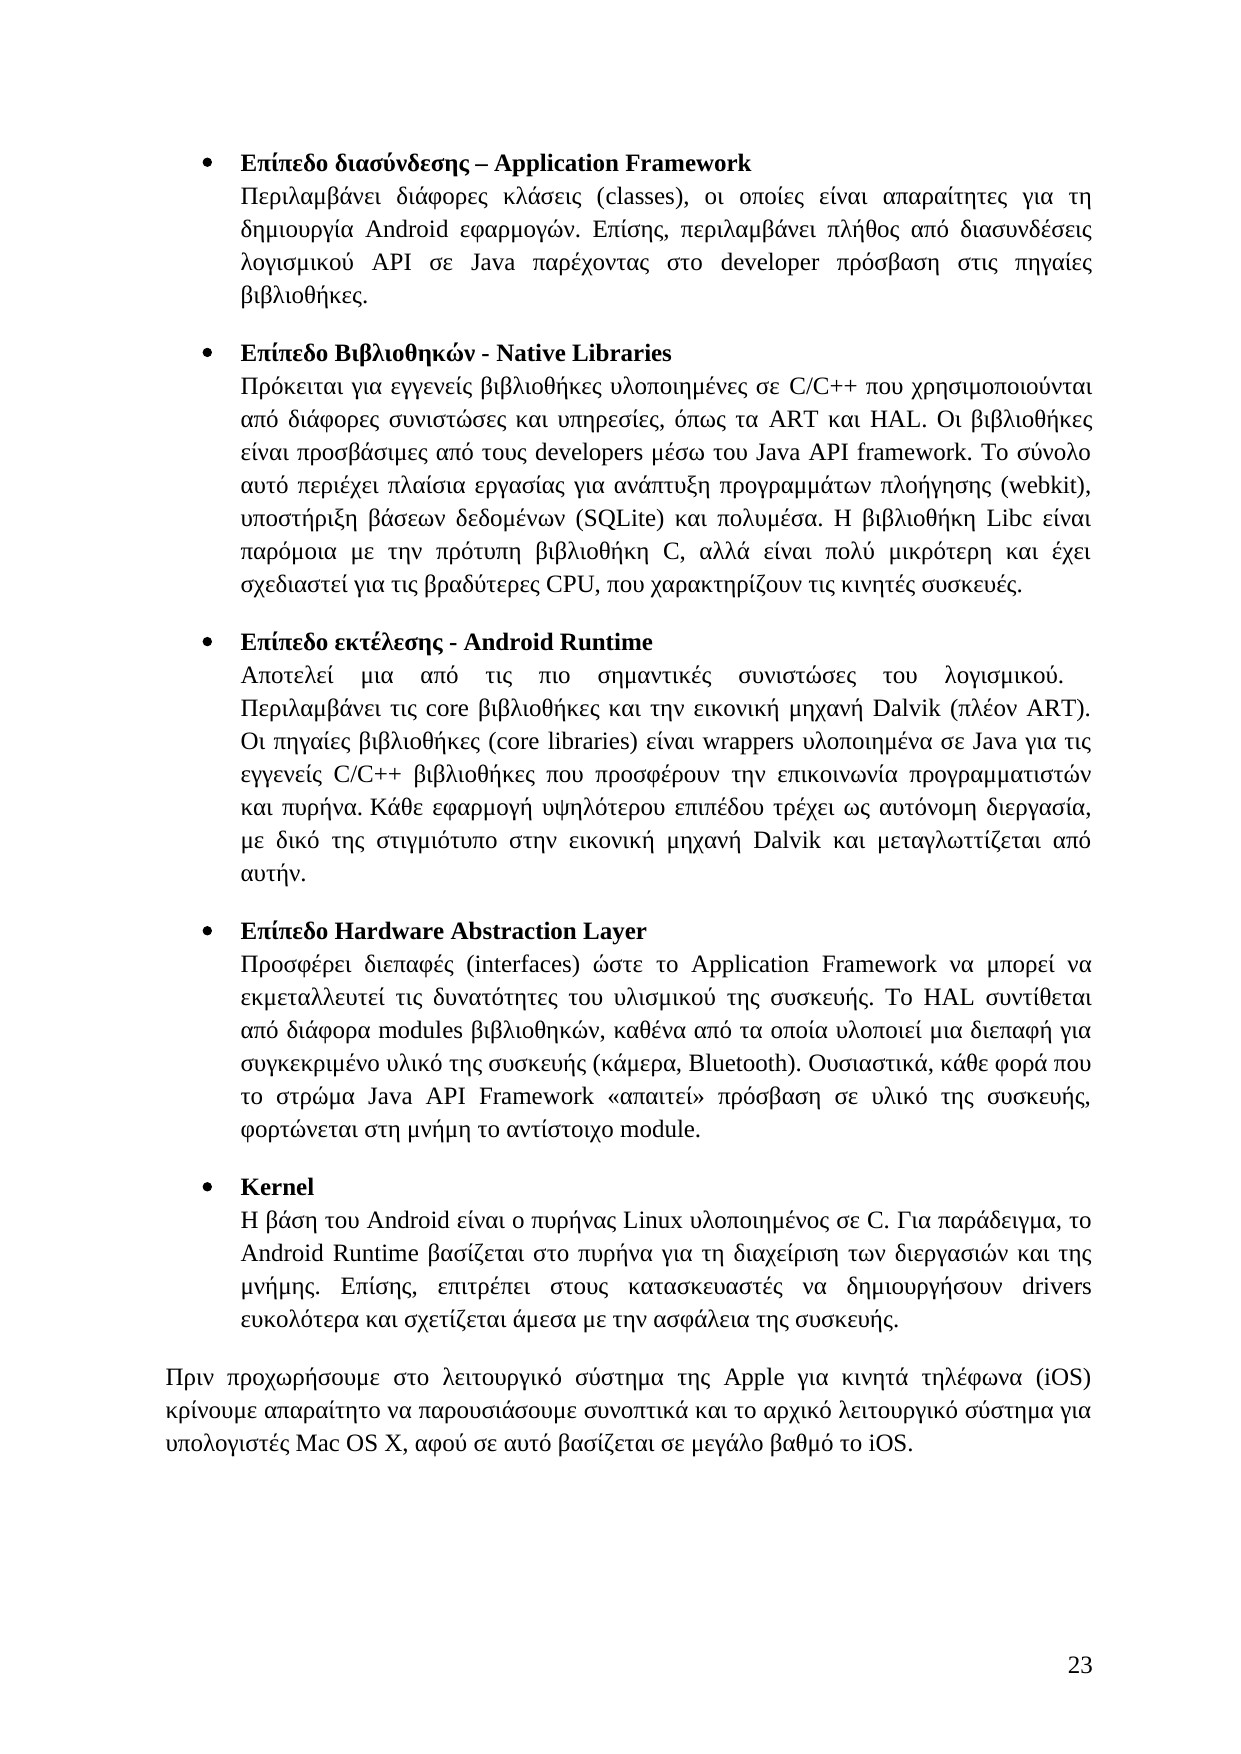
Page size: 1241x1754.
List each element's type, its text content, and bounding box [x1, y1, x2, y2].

list Επίπεδο Hardware Abstraction Layer [203, 916, 1092, 945]
list Επίπεδο εκτέλεσης - Android Runtime [203, 627, 1092, 656]
list Επίπεδο διασύνδεσης – Application Framework [203, 148, 1092, 176]
text Πριν προχωρήσουμε στο λειτουργικό σύστημα της Apple για κινητά τηλέφωνα (iOS) κρίνουμε απαραίτητο να παρουσιάσουμε συνοπτικά και το αρχικό λειτουργικό σύστημα για υπολογιστές Mac OS X, αφού σε αυτό βασίζεται σε μεγάλο βαθμό το iOS. [165, 1362, 1092, 1457]
list Kernel [203, 1172, 1092, 1201]
text Αποτελεί μια από τις πιο σημαντικές συνιστώσες του λογισμικού. Περιλαμβάνει τις core βιβλιοθήκες και την εικονική μηχανή Dalvik (πλέον ART). Οι πηγαίες βιβλιοθήκες (core libraries) είναι wrappers υλοποιημένα σε Java για τις εγγενείς C/C++ βιβλιοθήκες που προσφέρουν την επικοινωνία προγραμματιστών και πυρήνα. Κάθε εφαρμογή υψηλότερου επιπέδου τρέχει ως αυτόνομη διεργασία, με δικό της στιγμιότυπο στην εικονική μηχανή Dalvik και μεταγλωττίζεται από αυτήν. [240, 660, 1092, 887]
text Η βάση του Android είναι ο πυρήνας Linux υλοποιημένος σε C. Για παράδειγμα, το Android Runtime βασίζεται στο πυρήνα για τη διαχείριση των διεργασιών και της μνήμης. Επίσης, επιτρέπει στους κατασκευαστές να δημιουργήσουν drivers ευκολότερα και σχετίζεται άμεσα με την ασφάλεια της συσκευής. [240, 1205, 1092, 1333]
text Πρόκειται για εγγενείς βιβλιοθήκες υλοποιημένες σε C/C++ που χρησιμοποιούνται από διάφορες συνιστώσες και υπηρεσίες, όπως τα ART και HAL. Οι βιβλιοθήκες είναι προσβάσιμες από τους developers μέσω του Java API framework. To σύνολο αυτό περιέχει πλαίσια εργασίας για ανάπτυξη προγραμμάτων πλοήγησης (webkit), υποστήριξη βάσεων δεδομένων (SQLite) και πολυμέσα. Η βιβλιοθήκη Libc είναι παρόμοια με την πρότυπη βιβλιοθήκη C, αλλά είναι πολύ μικρότερη και έχει σχεδιαστεί για τις βραδύτερες CPU, που χαρακτηρίζουν τις κινητές συσκευές. [240, 371, 1092, 598]
text Περιλαμβάνει διάφορες κλάσεις (classes), οι οποίες είναι απαραίτητες για τη δημιουργία Android εφαρμογών. Επίσης, περιλαμβάνει πλήθος από διασυνδέσεις λογισμικού API σε Java παρέχοντας στο developer πρόσβαση στις πηγαίες βιβλιοθήκες. [240, 181, 1092, 308]
text Προσφέρει διεπαφές (interfaces) ώστε το Application Framework να μπορεί να εκμεταλλευτεί τις δυνατότητες του υλισμικού της συσκευής. Το HAL συντίθεται από διάφορα modules βιβλιοθηκών, καθένα από τα οποία υλοποιεί μια διεπαφή για συγκεκριμένο υλικό της συσκευής (κάμερα, Bluetooth). Ουσιαστικά, κάθε φορά που το στρώμα Java API Framework «απαιτεί» πρόσβαση σε υλικό της συσκευής, φορτώνεται στη μνήμη το αντίστοιχο module. [240, 949, 1092, 1143]
list Επίπεδο Βιβλιοθηκών - Native Libraries [203, 338, 1092, 367]
